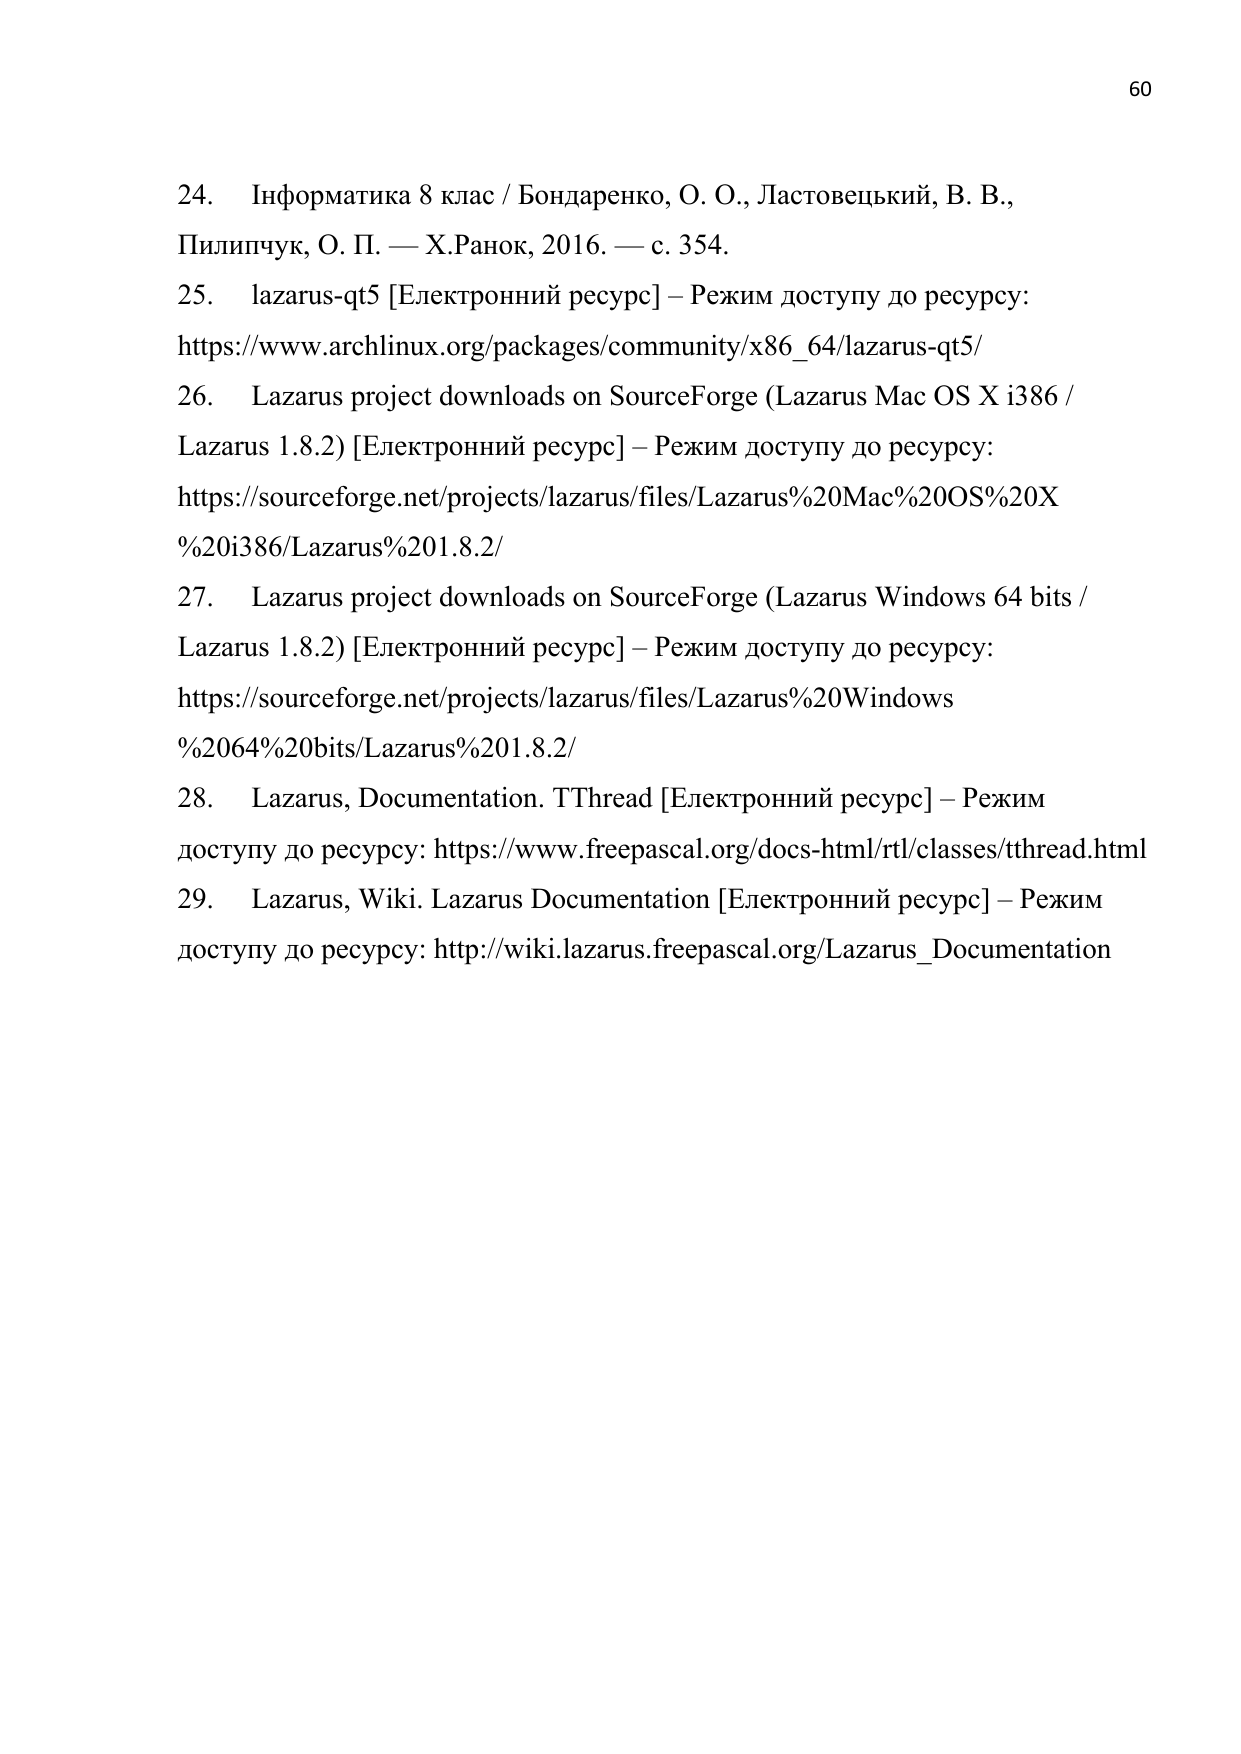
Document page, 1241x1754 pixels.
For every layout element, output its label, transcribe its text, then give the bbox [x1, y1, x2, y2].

list Lazarus project downloads on SourceForge (Lazarus Windows 64 bits / Lazarus 1.8.2) [Електронний ресурс] – Режим доступу до ресурсу: https://sourceforge.net/projects/lazarus/files/Lazarus%20Windows%2064%20bits/Lazarus%201.8.2/ [177, 579, 1152, 764]
list Lazarus, Wiki. Lazarus Documentation [Електронний ресурс] – Режим доступу до ресурсу: http://wiki.lazarus.freepascal.org/Lazarus_Documentation [177, 881, 1152, 965]
list lazarus-qt5 [Електронний ресурс] – Режим доступу до ресурсу: https://www.archlinux.org/packages/community/x86_64/lazarus-qt5/ [177, 277, 1152, 361]
list Lazarus, Documentation. TThread [Електронний ресурс] – Режим доступу до ресурсу: https://www.freepascal.org/docs-html/rtl/classes/tthread.html [177, 781, 1152, 864]
list Інформатика 8 клас / Бондаренко, О. О., Ластовецький, В. В., Пилипчук, О. П. — Х.Ранок, 2016. — c. 354. [177, 177, 1152, 261]
list Lazarus project downloads on SourceForge (Lazarus Mac OS X i386 / Lazarus 1.8.2) [Електронний ресурс] – Режим доступу до ресурсу: https://sourceforge.net/projects/lazarus/files/Lazarus%20Mac%20OS%20X%20i386/Lazarus%201.8.2/ [177, 378, 1152, 562]
